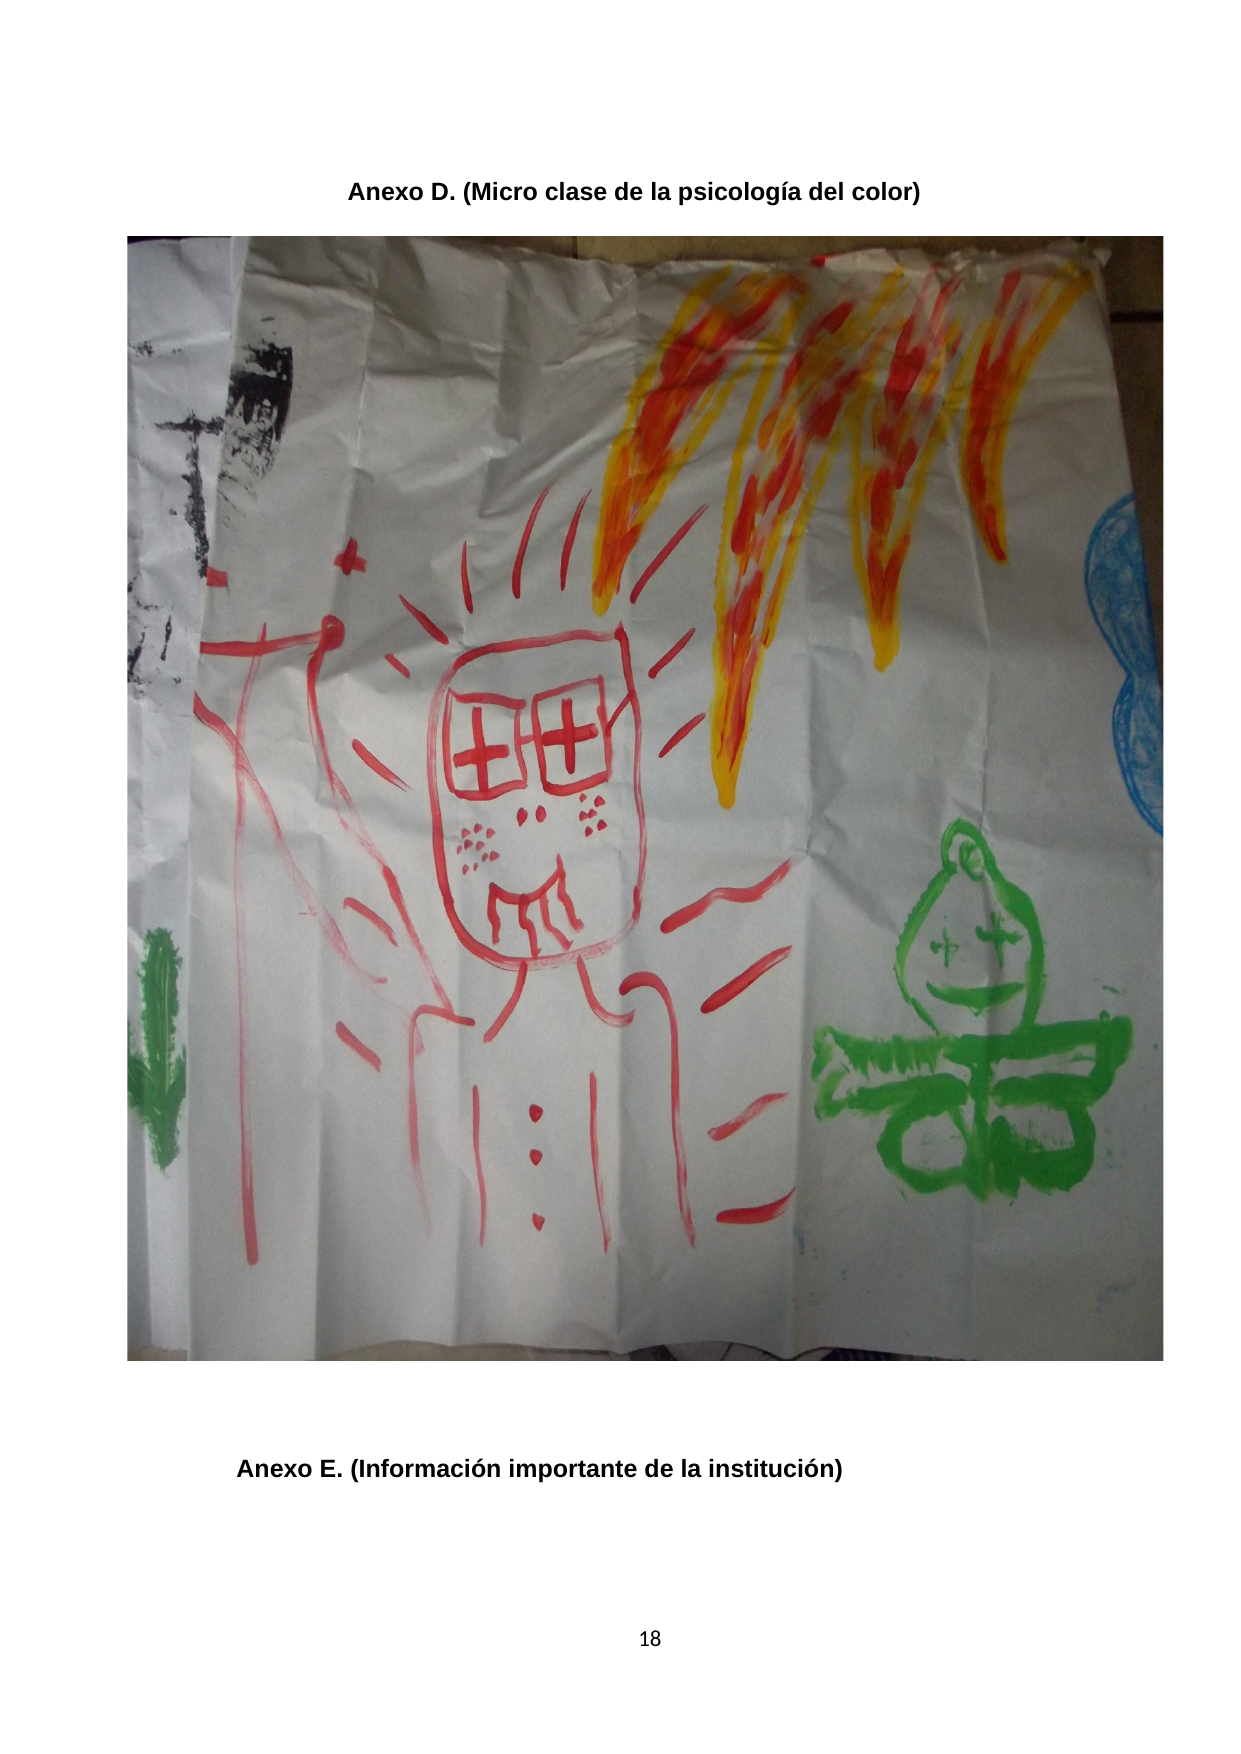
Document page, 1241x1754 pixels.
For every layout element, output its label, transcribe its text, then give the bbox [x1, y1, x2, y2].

text Anexo E. (Información importante de la institución) [236, 1454, 1063, 1483]
list Anexo D. (Micro clase de la psicología del color) [347, 177, 1063, 206]
picture [127, 236, 1164, 1361]
